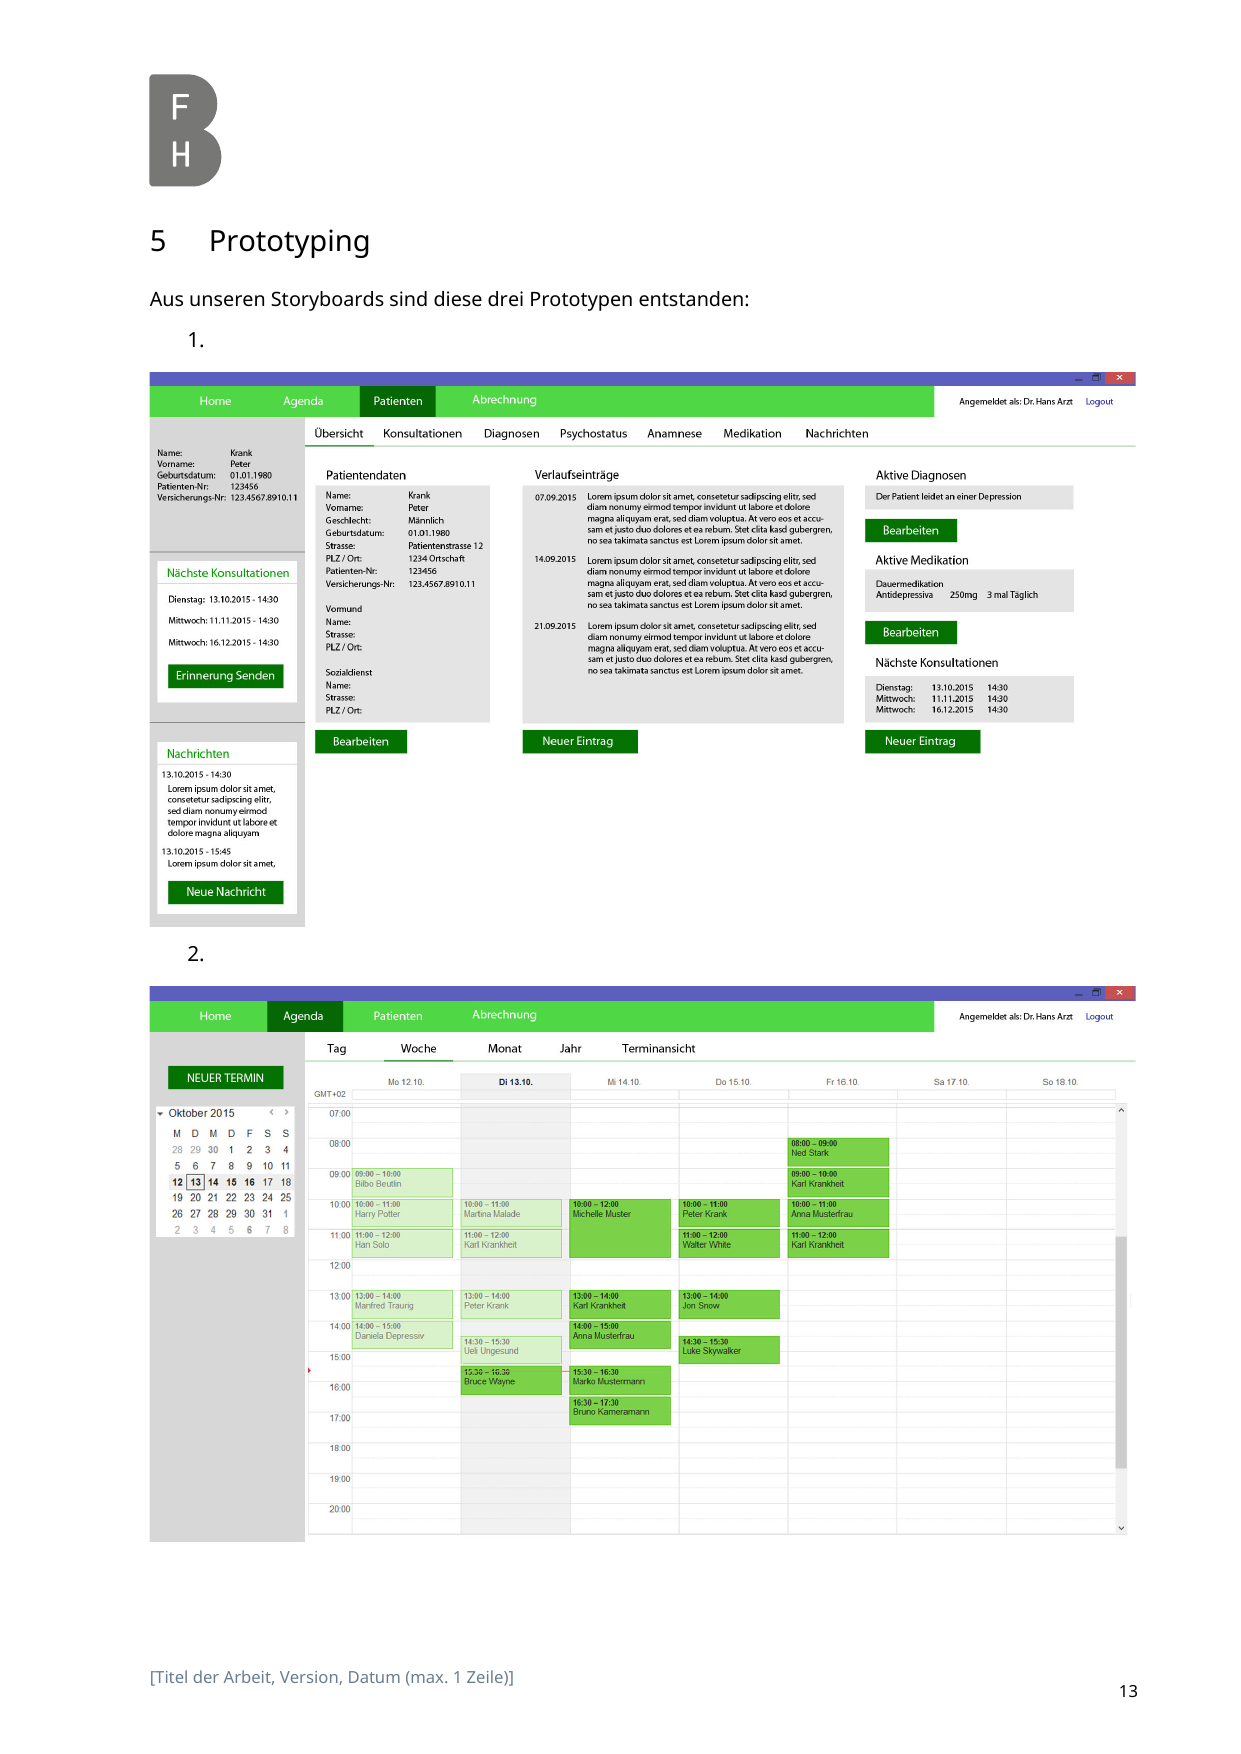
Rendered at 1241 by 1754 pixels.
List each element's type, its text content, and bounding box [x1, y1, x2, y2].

text Aus unseren Storyboards sind diese drei Prototypen entstanden: [149, 285, 1136, 312]
picture [149, 986, 1136, 1542]
picture [149, 372, 1136, 927]
subtitle Prototyping [149, 221, 1136, 260]
